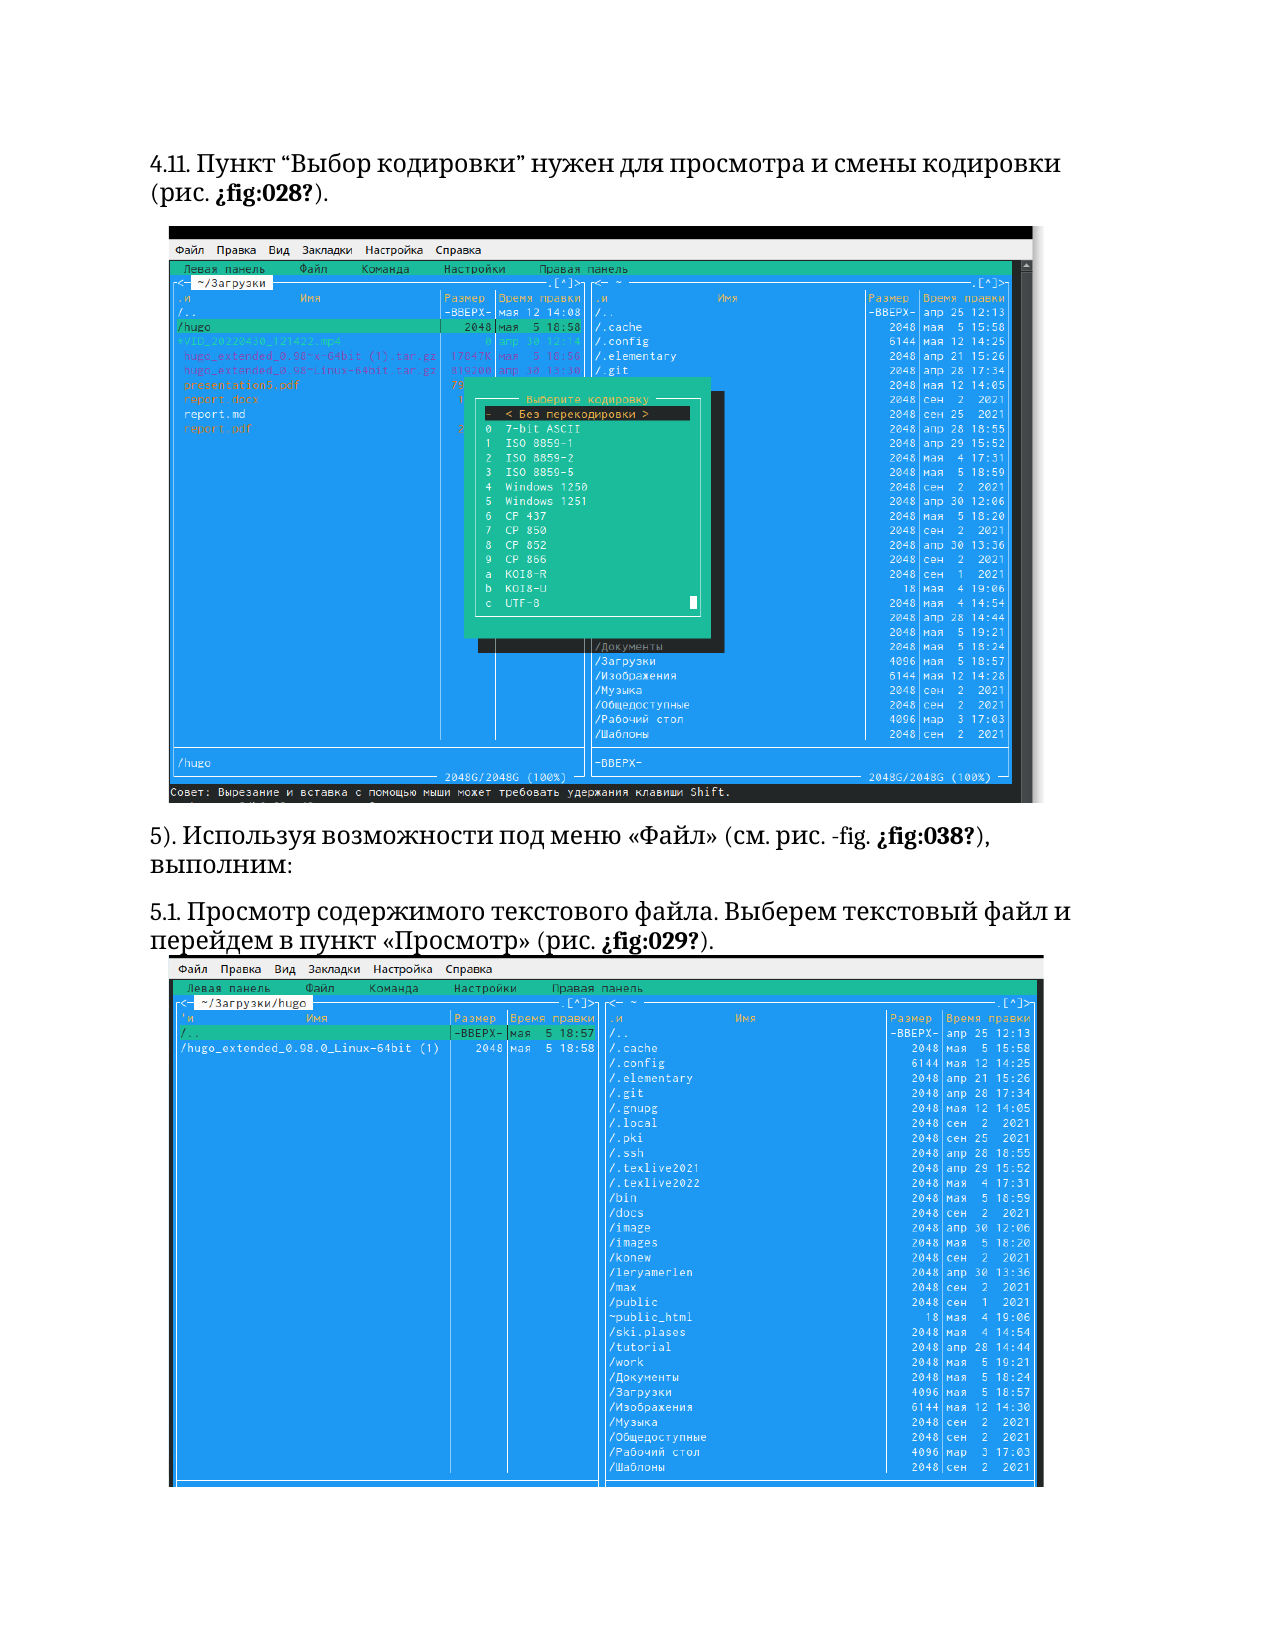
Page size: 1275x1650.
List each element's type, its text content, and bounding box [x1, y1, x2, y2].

text 5). Используя возможности под меню «Файл» (см. рис. -fig. ¿fig:038?), выполним: [150, 822, 1125, 879]
text 4.11. Пункт “Выбор кодировки” нужен для просмотра и смены кодировки (рис. ¿fig:028?). [150, 150, 1125, 207]
picture [168, 226, 1044, 803]
picture [168, 955, 1044, 1487]
